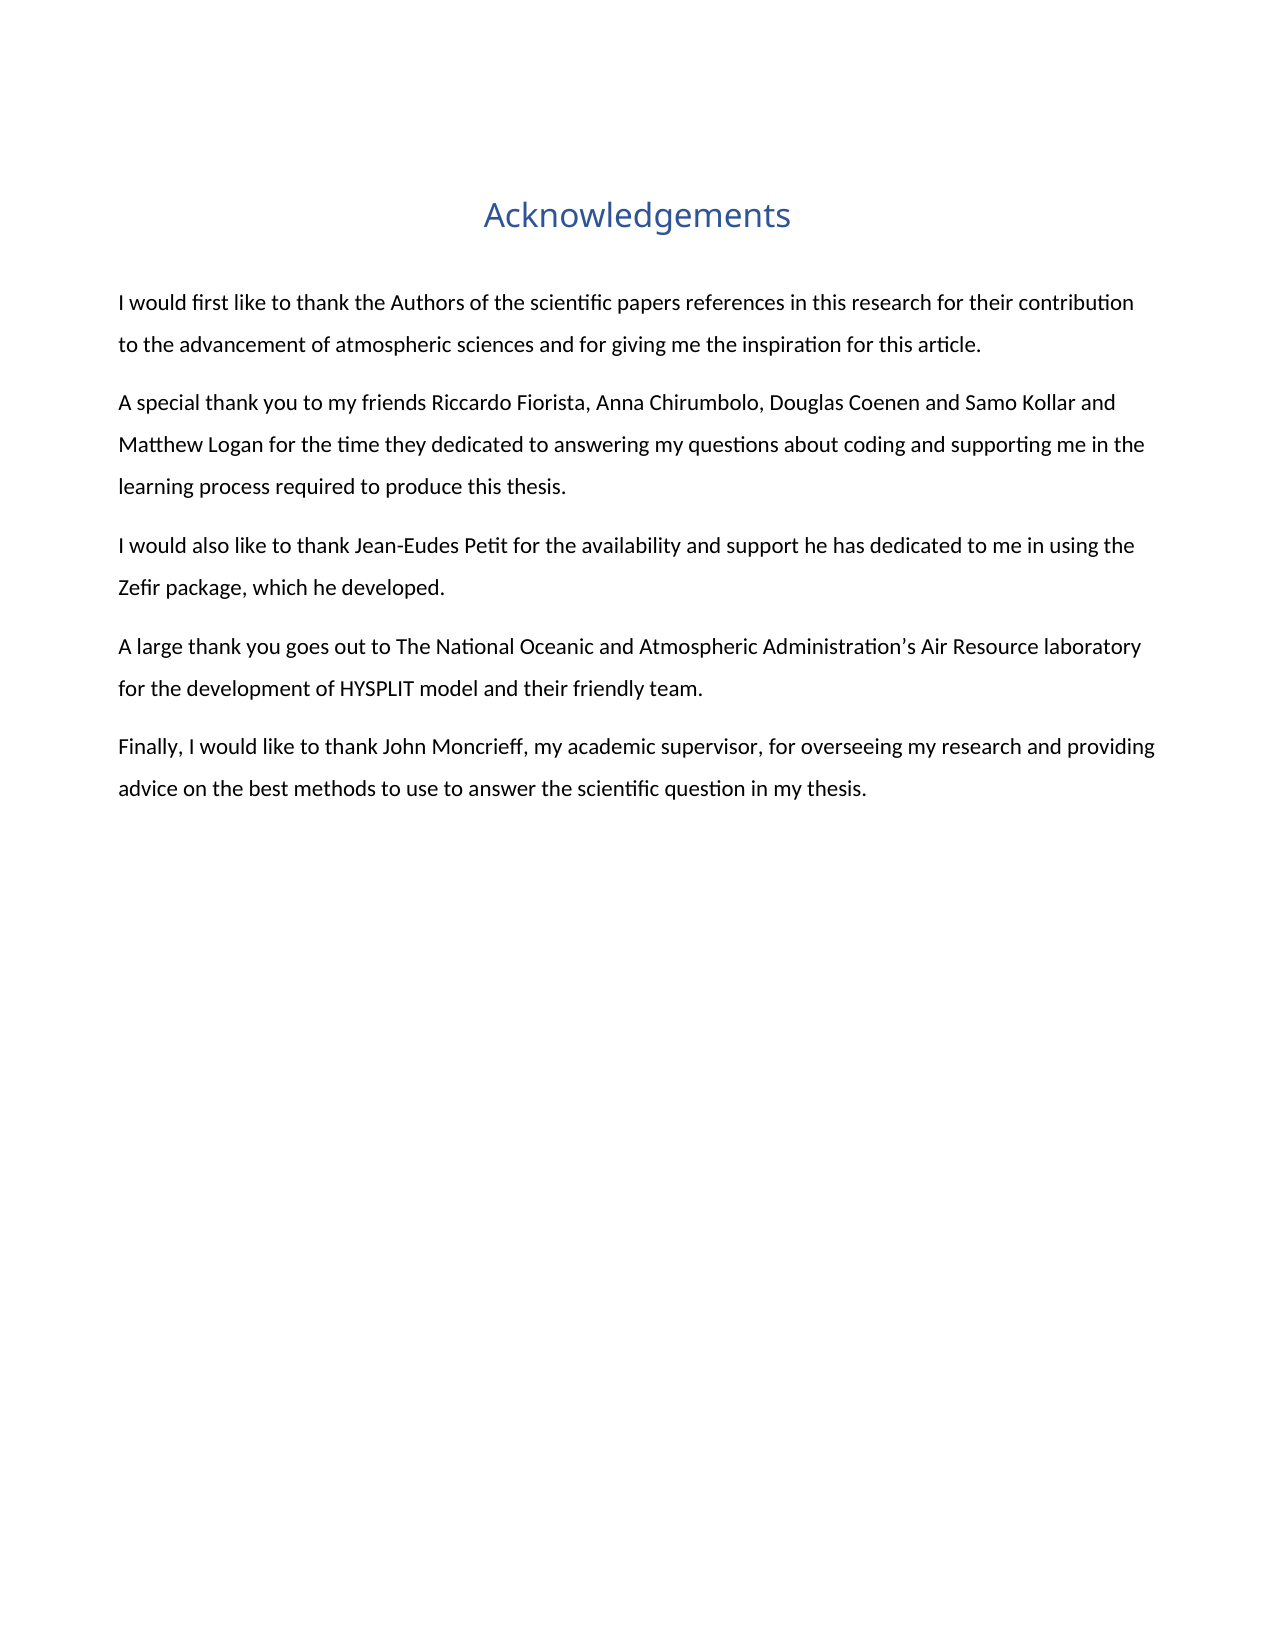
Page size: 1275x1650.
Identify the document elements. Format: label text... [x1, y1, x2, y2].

text I would first like to thank the Authors of the scientific papers references in this research for their contribution to the advancement of atmospheric sciences and for giving me the inspiration for this article. [118, 288, 1157, 358]
text Finally, I would like to thank John Moncrieff, my academic supervisor, for overseeing my research and providing advice on the best methods to use to answer the scientific question in my thesis. [118, 732, 1157, 802]
text A special thank you to my friends Riccardo Fiorista, Anna Chirumbolo, Douglas Coenen and Samo Kollar and Matthew Logan for the time they dedicated to answering my questions about coding and supporting me in the learning process required to produce this thesis. [118, 388, 1157, 501]
text A large thank you goes out to The National Oceanic and Atmospheric Administration’s Air Resource laboratory for the development of HYSPLIT model and their friendly team. [118, 632, 1157, 702]
text I would also like to thank Jean-Eudes Petit for the availability and support he has dedicated to me in using the Zefir package, which he developed. [118, 531, 1157, 601]
subtitle Acknowledgements [118, 192, 1157, 237]
